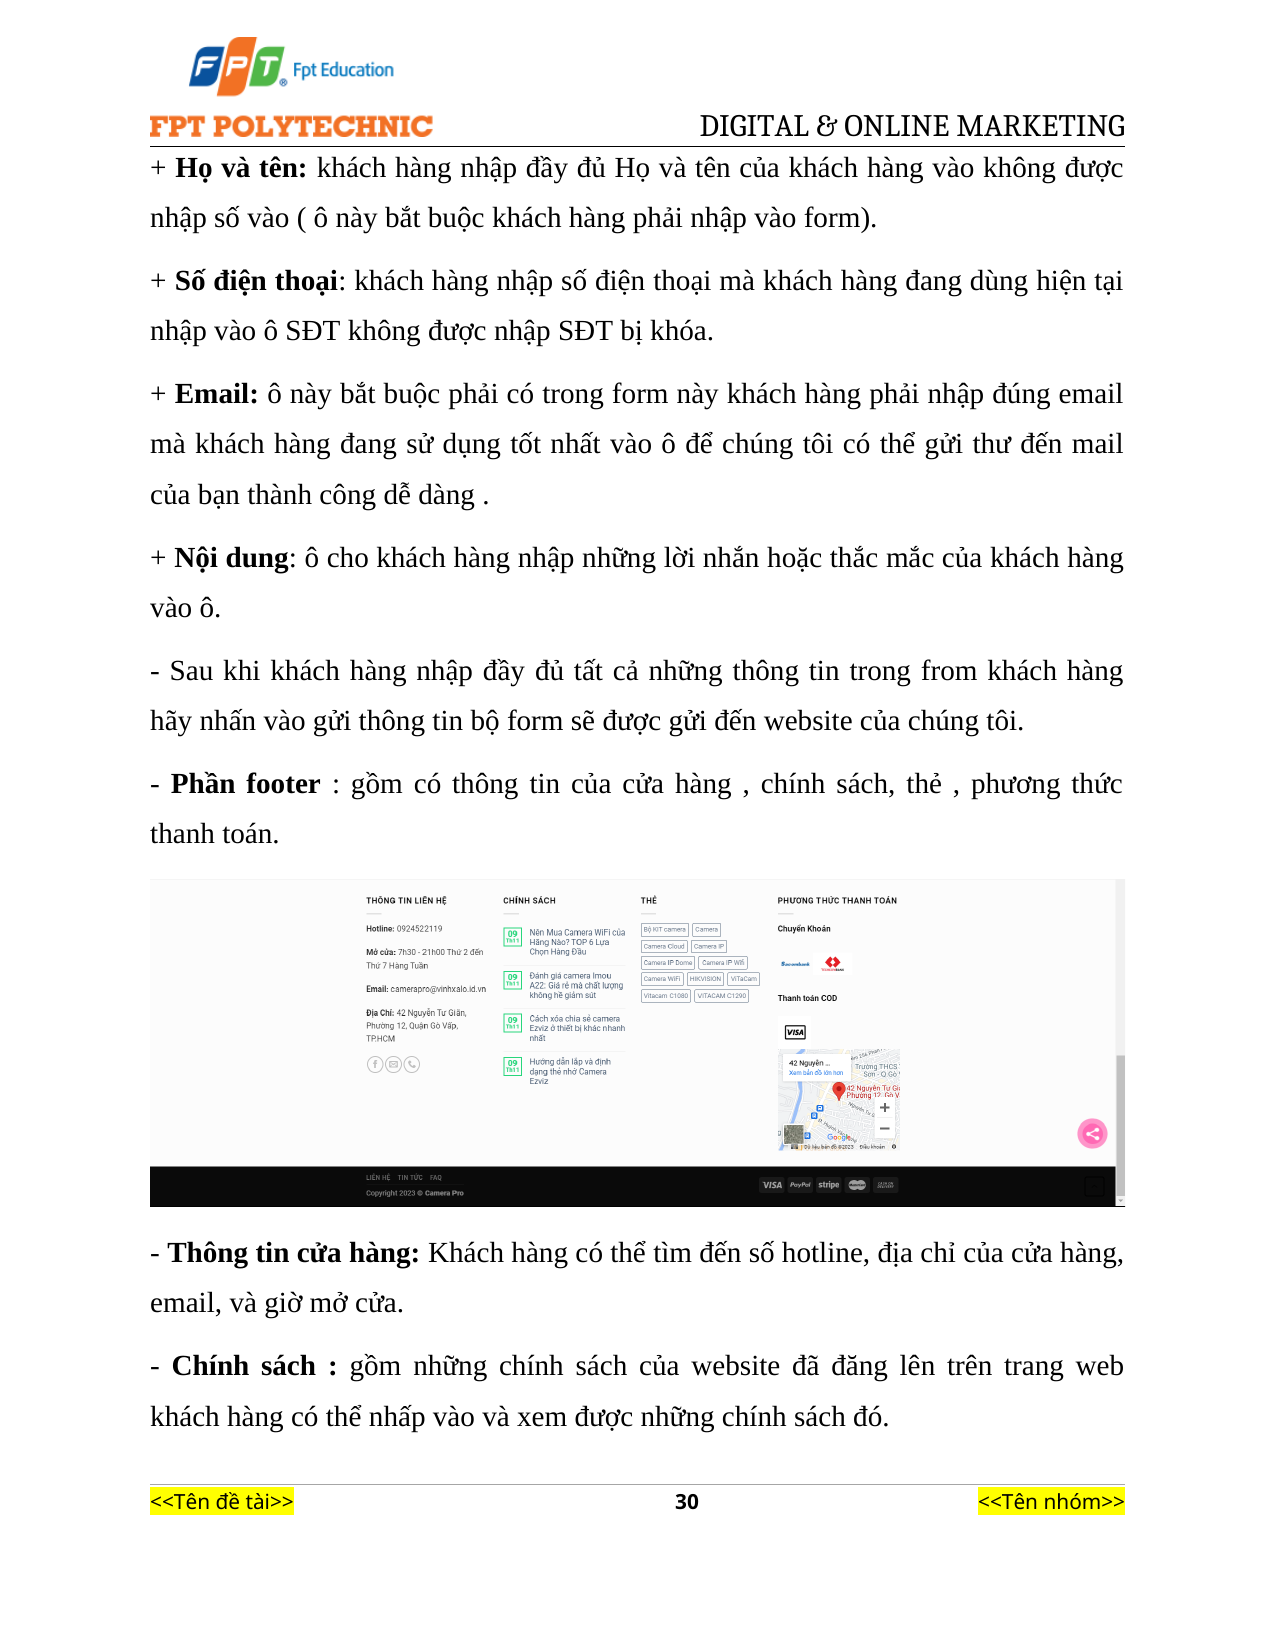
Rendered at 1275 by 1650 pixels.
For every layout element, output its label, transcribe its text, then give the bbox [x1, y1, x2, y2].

text + Email: ô này bắt buộc phải có trong form này khách hàng phải nhập đúng email mà khách hàng đang sử dụng tốt nhất vào ô để chúng tôi có thể gửi thư đến mail của bạn thành công dễ dàng . [150, 376, 1125, 510]
text - Phần footer : gồm có thông tin của cửa hàng , chính sách, thẻ , phương thức thanh toán. [150, 766, 1125, 850]
text - Chính sách : gồm những chính sách của website đã đăng lên trên trang web khách hàng có thể nhấp vào và xem được những chính sách đó. [150, 1348, 1125, 1432]
text + Họ và tên: khách hàng nhập đầy đủ Họ và tên của khách hàng vào không được nhập số vào ( ô này bắt buộc khách hàng phải nhập vào form). [150, 150, 1125, 234]
text + Nội dung: ô cho khách hàng nhập những lời nhắn hoặc thắc mắc của khách hàng vào ô. [150, 540, 1125, 623]
text - Thông tin cửa hàng: Khách hàng có thể tìm đến số hotline, địa chỉ của cửa hàng, email, và giờ mở cửa. [150, 1235, 1125, 1319]
text + Số điện thoại: khách hàng nhập số điện thoại mà khách hàng đang dùng hiện tại nhập vào ô SĐT không được nhập SĐT bị khóa. [150, 263, 1125, 347]
text - Sau khi khách hàng nhập đầy đủ tất cả những thông tin trong from khách hàng hãy nhấn vào gửi thông tin bộ form sẽ được gửi đến website của chúng tôi. [150, 653, 1125, 737]
picture [150, 879, 1125, 1207]
picture [150, 37, 436, 137]
